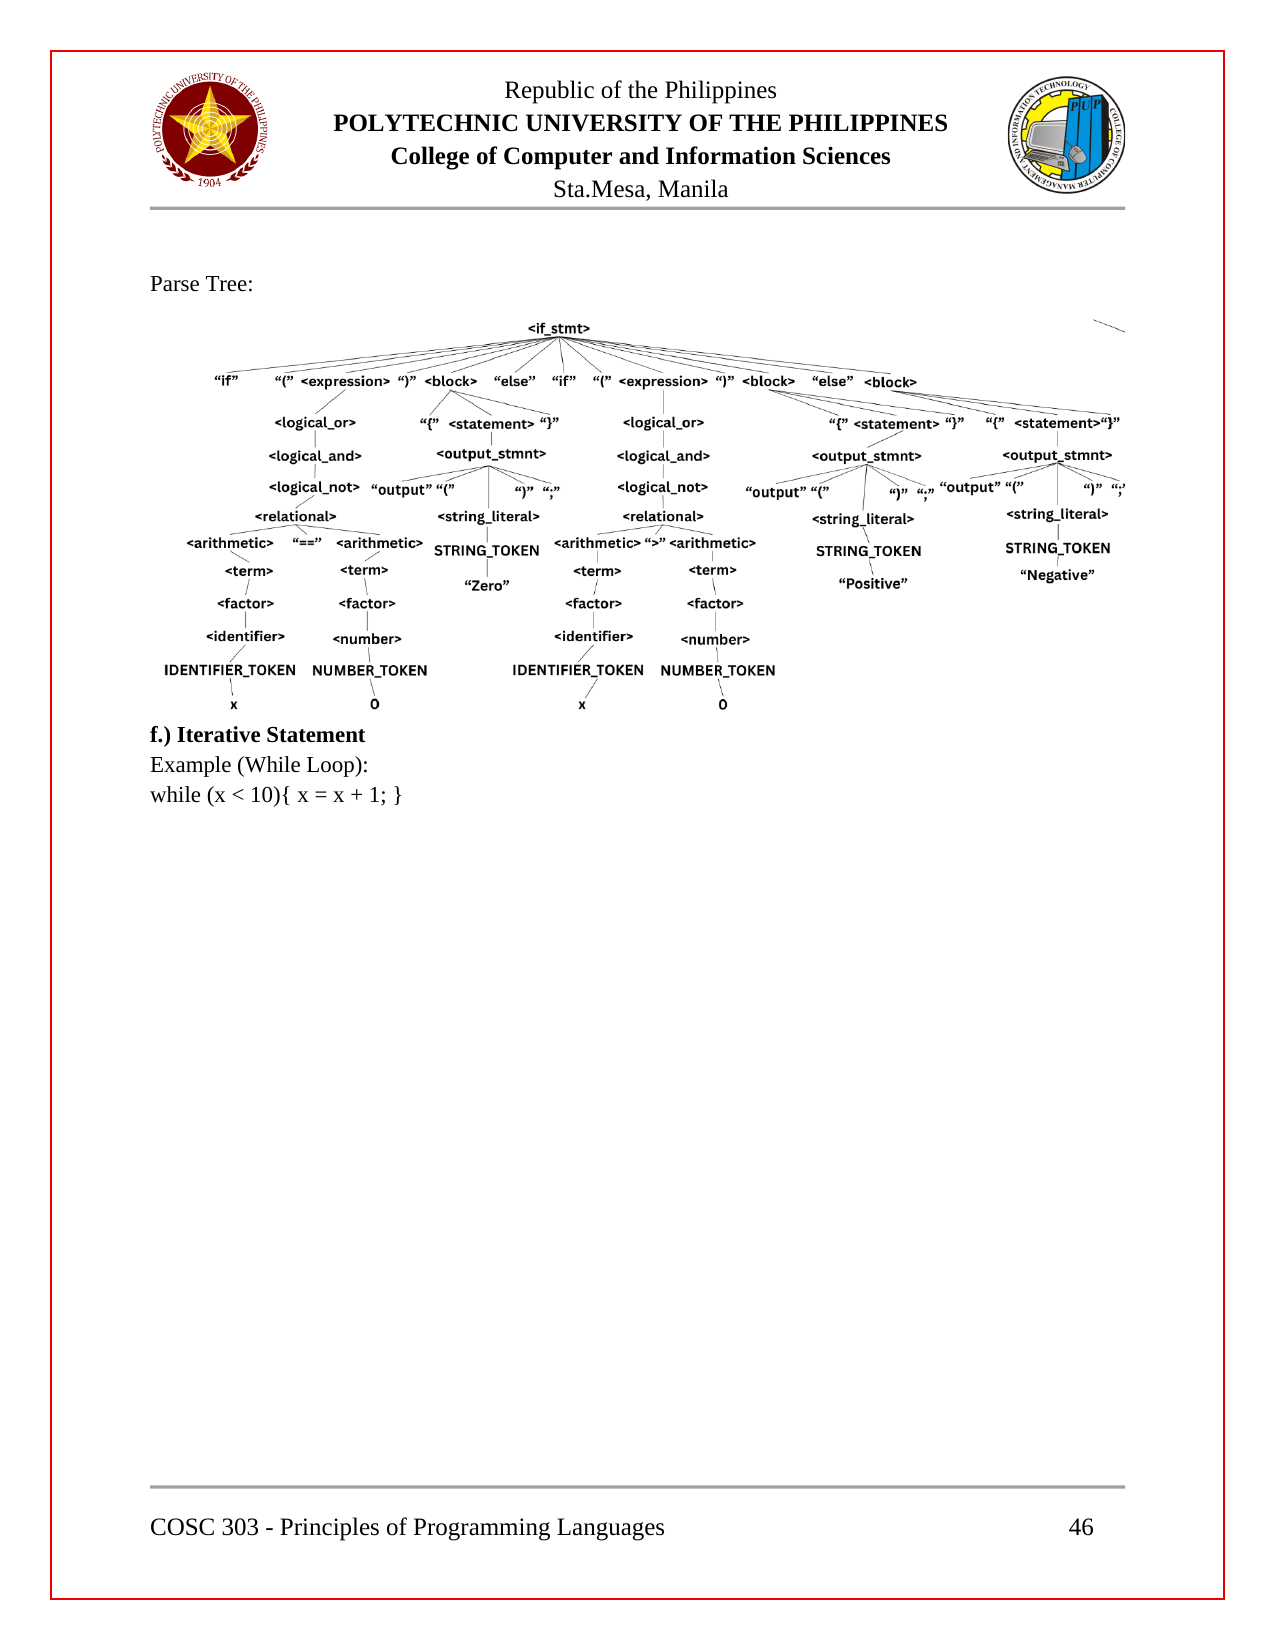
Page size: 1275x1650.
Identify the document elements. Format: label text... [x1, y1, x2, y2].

picture [150, 71, 268, 189]
text Example (While Loop): [150, 751, 1125, 777]
picture [150, 300, 1125, 717]
picture [1007, 76, 1125, 194]
text f.) Iterative Statement [150, 721, 1125, 747]
text Parse Tree: [150, 270, 1125, 296]
text while (x < 10){ x = x + 1; } [150, 781, 1125, 807]
